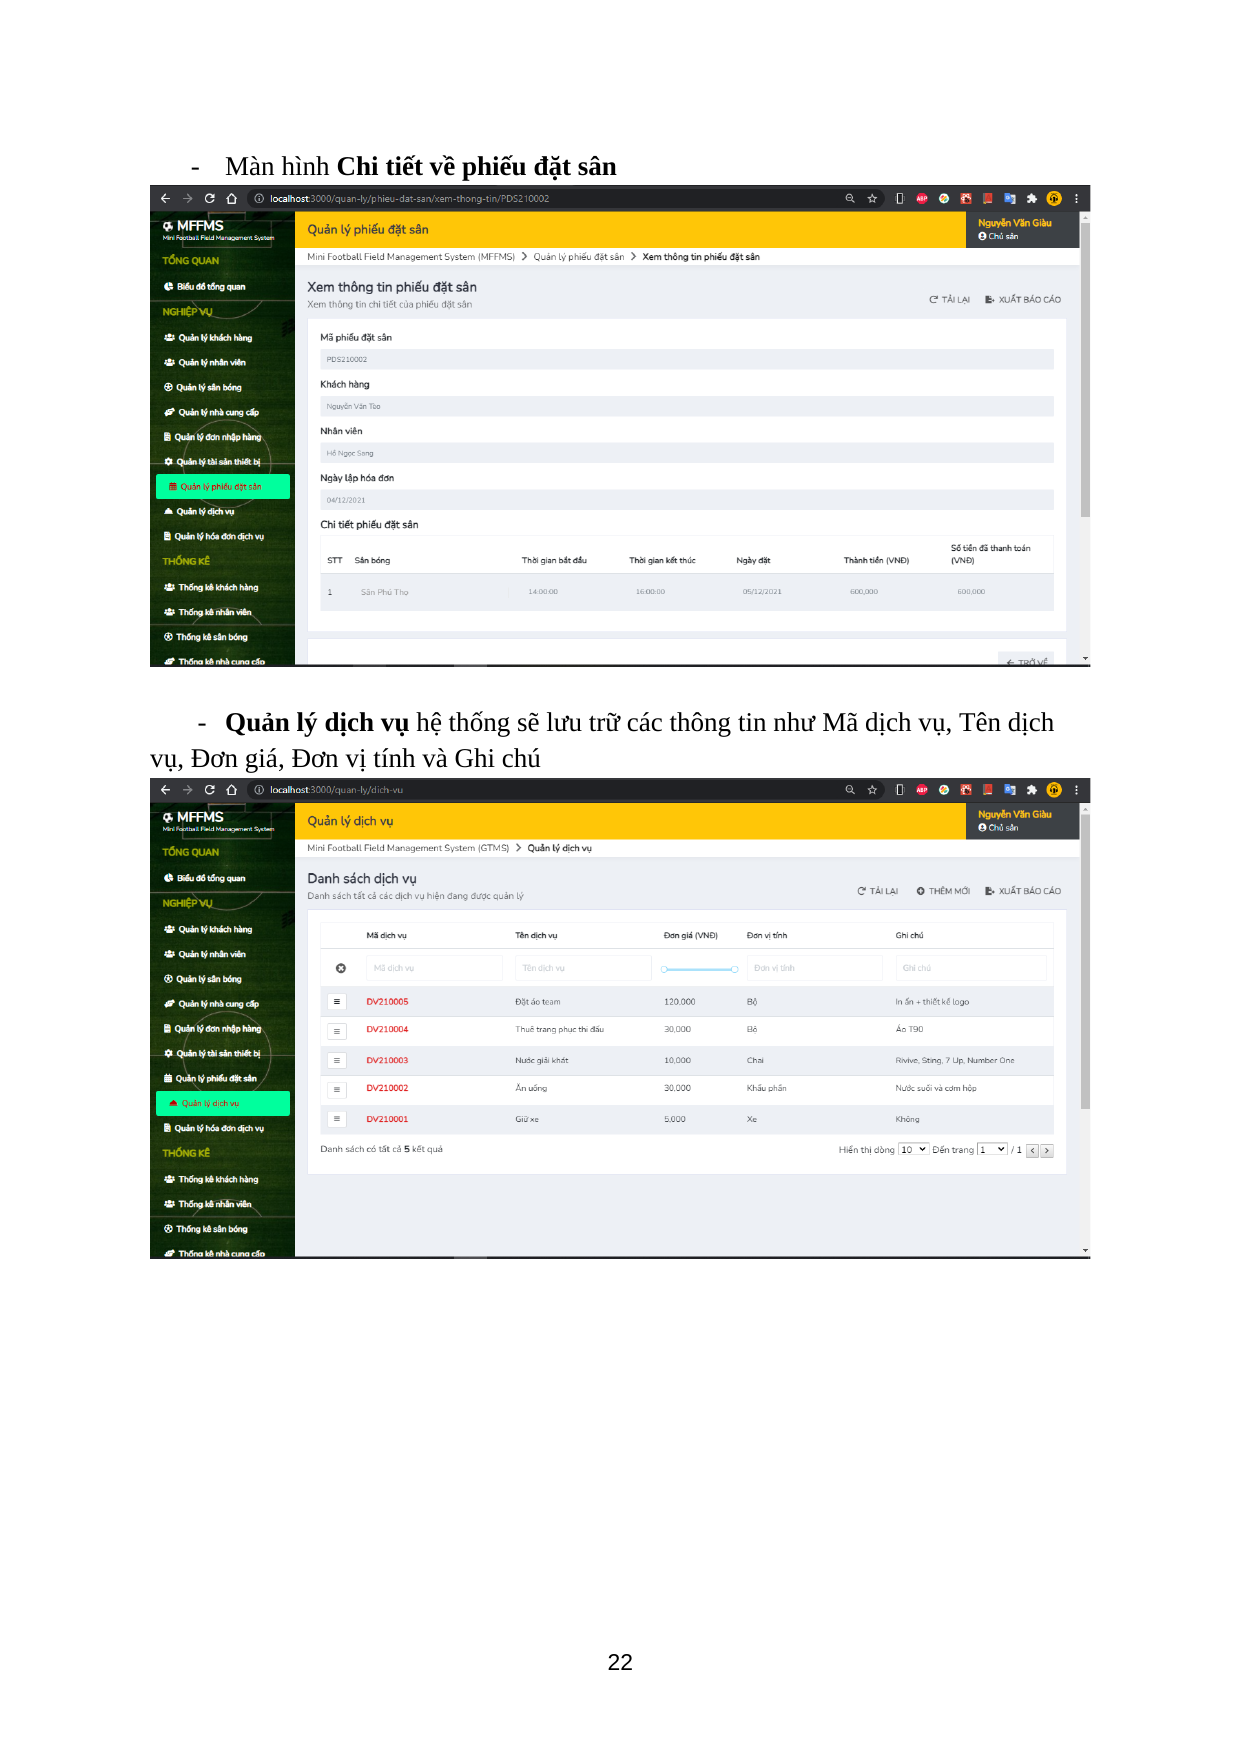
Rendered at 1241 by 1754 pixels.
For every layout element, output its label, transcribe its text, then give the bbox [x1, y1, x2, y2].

text - Quản lý dịch vụ hệ thống sẽ lưu trữ các thông tin như Mã dịch vụ, Tên dịch vụ, Đơn giá, Đơn vị tính và Ghi chú [150, 707, 1090, 773]
picture [150, 778, 1091, 1259]
text - Màn hình Chi tiết về phiếu đặt sân [150, 150, 1090, 181]
picture [150, 185, 1091, 667]
